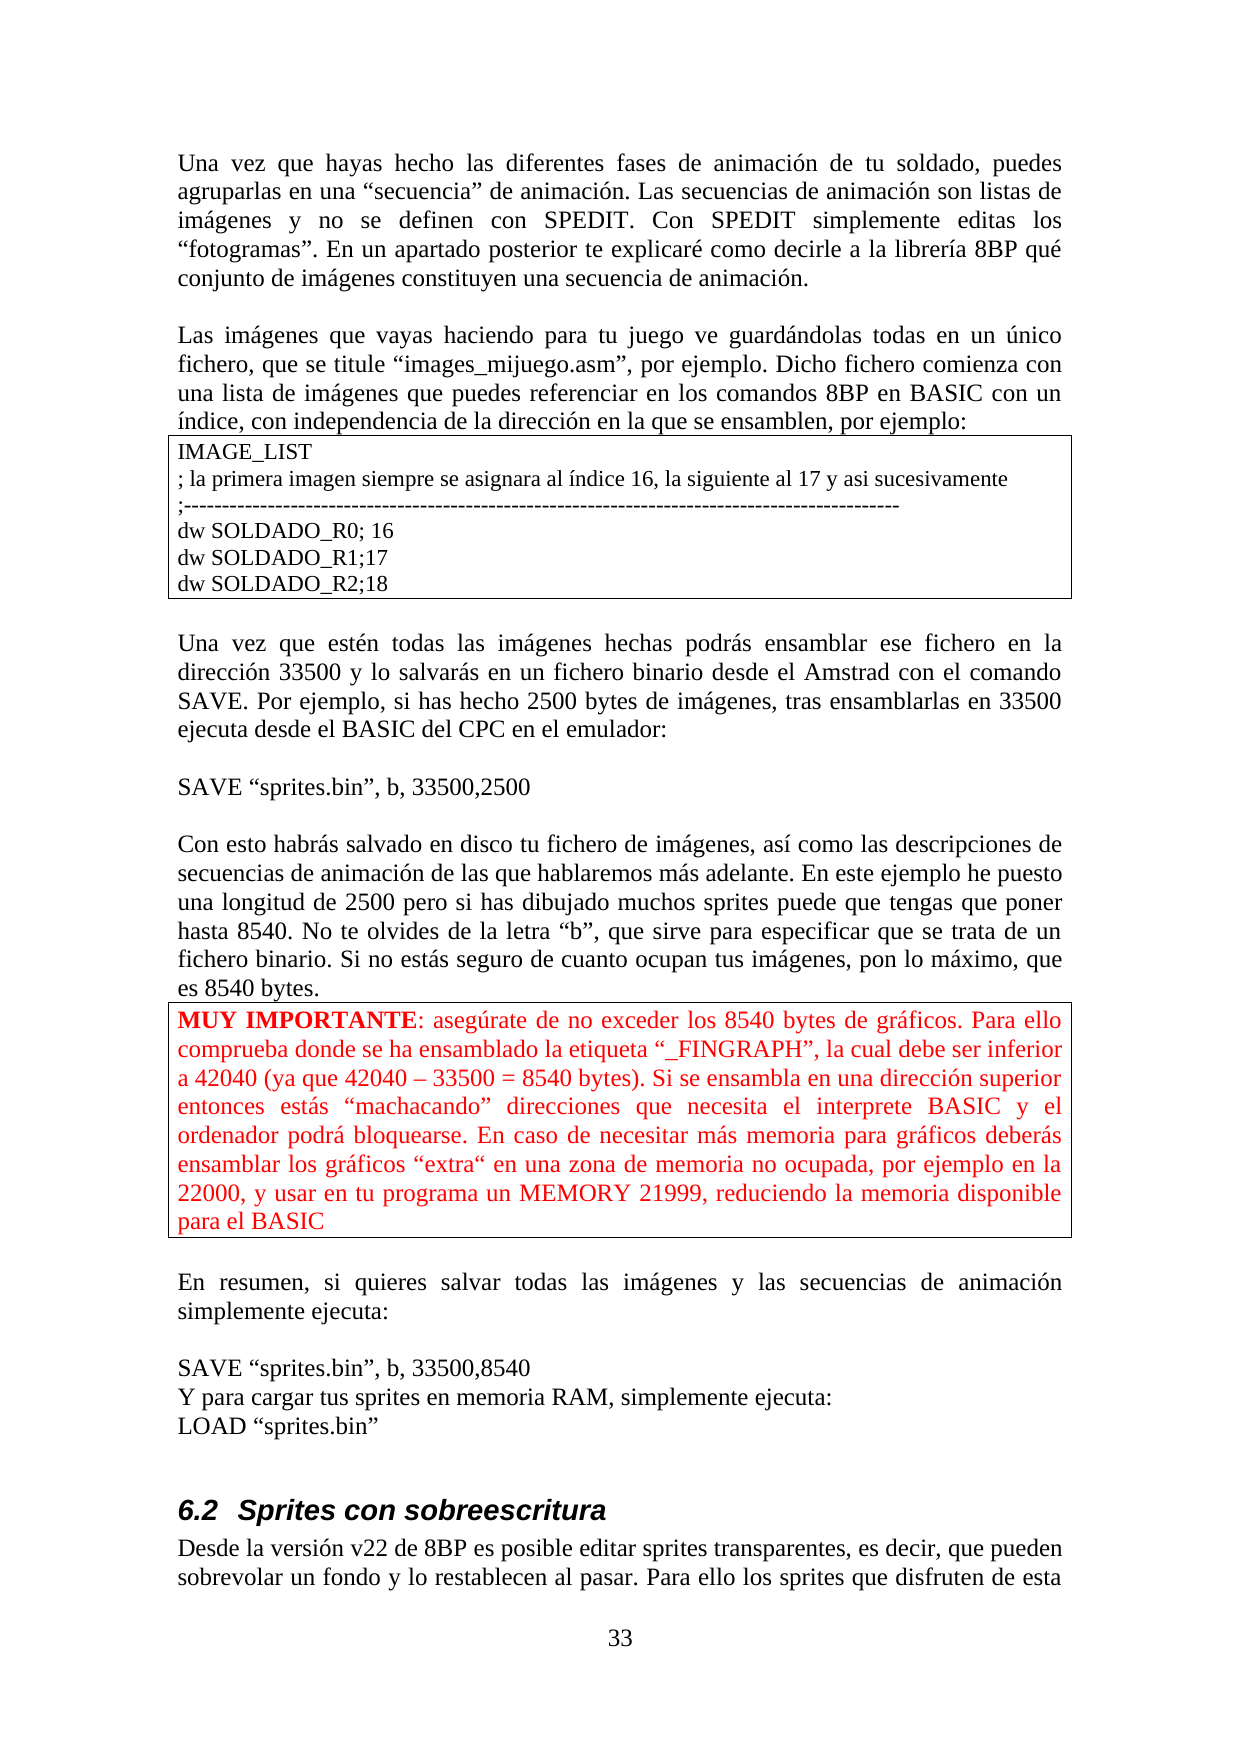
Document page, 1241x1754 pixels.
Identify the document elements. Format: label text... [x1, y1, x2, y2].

text En resumen, si quieres salvar todas las imágenes y las secuencias de animación simplemente ejecuta: [177, 1267, 1063, 1324]
text dw SOLDADO_R0; 16 [177, 517, 1063, 544]
text ;---------------------------------------------------------------------------------------------- [177, 491, 1063, 517]
text dw SOLDADO_R2;18 [169, 567, 1071, 598]
text Y para cargar tus sprites en memoria RAM, simplemente ejecuta: [177, 1382, 1063, 1411]
text Una vez que estén todas las imágenes hechas podrás ensamblar ese fichero en la dirección 33500 y lo salvarás en un fichero binario desde el Amstrad con el comando SAVE. Por ejemplo, si has hecho 2500 bytes de imágenes, tras ensamblarlas en 33500 ejecuta desde el BASIC del CPC en el emulador: [177, 628, 1063, 743]
text LOAD “sprites.bin” [177, 1411, 1063, 1439]
text IMAGE_LIST [169, 436, 1071, 464]
text dw SOLDADO_R1;17 [177, 544, 1063, 567]
text Con esto habrás salvado en disco tu fichero de imágenes, así como las descripciones de secuencias de animación de las que hablaremos más adelante. En este ejemplo he puesto una longitud de 2500 pero si has dibujado muchos sprites puede que tengas que poner hasta 8540. No te olvides de la letra “b”, que sirve para especificar que se trata de un fichero binario. Si no estás seguro de cuanto ocupan tus imágenes, pon lo máximo, que es 8540 bytes. [177, 829, 1063, 1002]
text Una vez que hayas hecho las diferentes fases de animación de tu soldado, puedes agruparlas en una “secuencia” de animación. Las secuencias de animación son listas de imágenes y no se definen con SPEDIT. Con SPEDIT simplemente editas los “fotogramas”. En un apartado posterior te explicaré como decirle a la librería 8BP qué conjunto de imágenes constituyen una secuencia de animación. [177, 148, 1063, 291]
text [177, 1533, 1063, 1591]
text SAVE “sprites.bin”, b, 33500,8540 [177, 1353, 1063, 1382]
text Las imágenes que vayas haciendo para tu juego ve guardándolas todas en un único fichero, que se titule “images_mijuego.asm”, por ejemplo. Dicho fichero comienza con una lista de imágenes que puedes referenciar en los comandos 8BP en BASIC con un índice, con independencia de la dirección en la que se ensamblen, por ejemplo: [177, 320, 1063, 435]
subtitle Sprites con sobreescritura [177, 1493, 1063, 1527]
text ; la primera imagen siempre se asignara al índice 16, la siguiente al 17 y asi sucesivamente [177, 464, 1063, 491]
text SAVE “sprites.bin”, b, 33500,2500 [177, 772, 1063, 801]
text MUY IMPORTANTE: asegúrate de no exceder los 8540 bytes de gráficos. Para ello comprueba donde se ha ensamblado la etiqueta “_FINGRAPH”, la cual debe ser inferior a 42040 (ya que 42040 – 33500 = 8540 bytes). Si se ensambla en una dirección superior entonces estás “machacando” direcciones que necesita el interprete BASIC y el ordenador podrá bloquearse. En caso de necesitar más memoria para gráficos deberás ensamblar los gráficos “extra“ en una zona de memoria no ocupada, por ejemplo en la 22000, y usar en tu programa un MEMORY 21999, reduciendo la memoria disponible para el BASIC [169, 1003, 1071, 1237]
